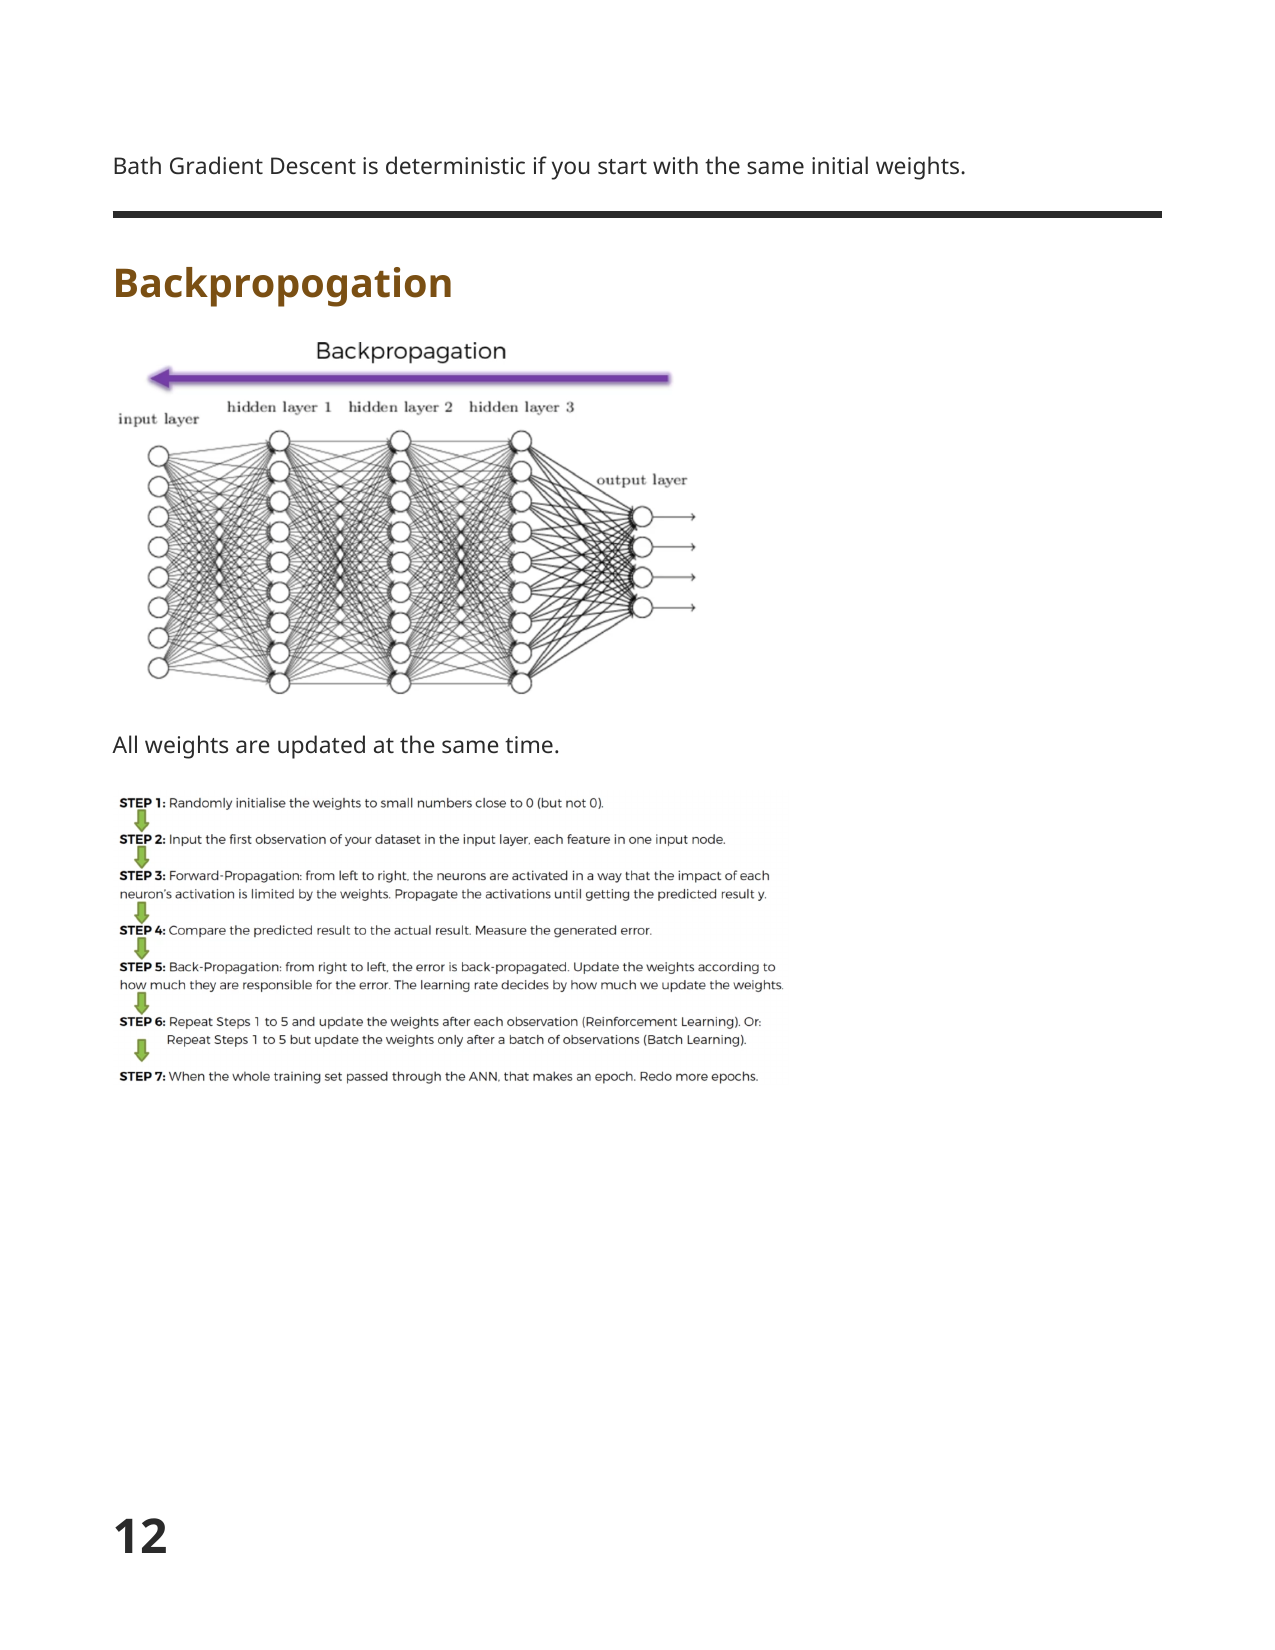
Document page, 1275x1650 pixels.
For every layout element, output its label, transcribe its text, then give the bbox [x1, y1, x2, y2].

text Bath Gradient Descent is deterministic if you start with the same initial weights. [112, 150, 1162, 181]
subtitle Backpropogation [112, 212, 1162, 309]
text All weights are updated at the same time. [112, 729, 1162, 760]
picture [112, 342, 709, 699]
picture [112, 790, 789, 1085]
